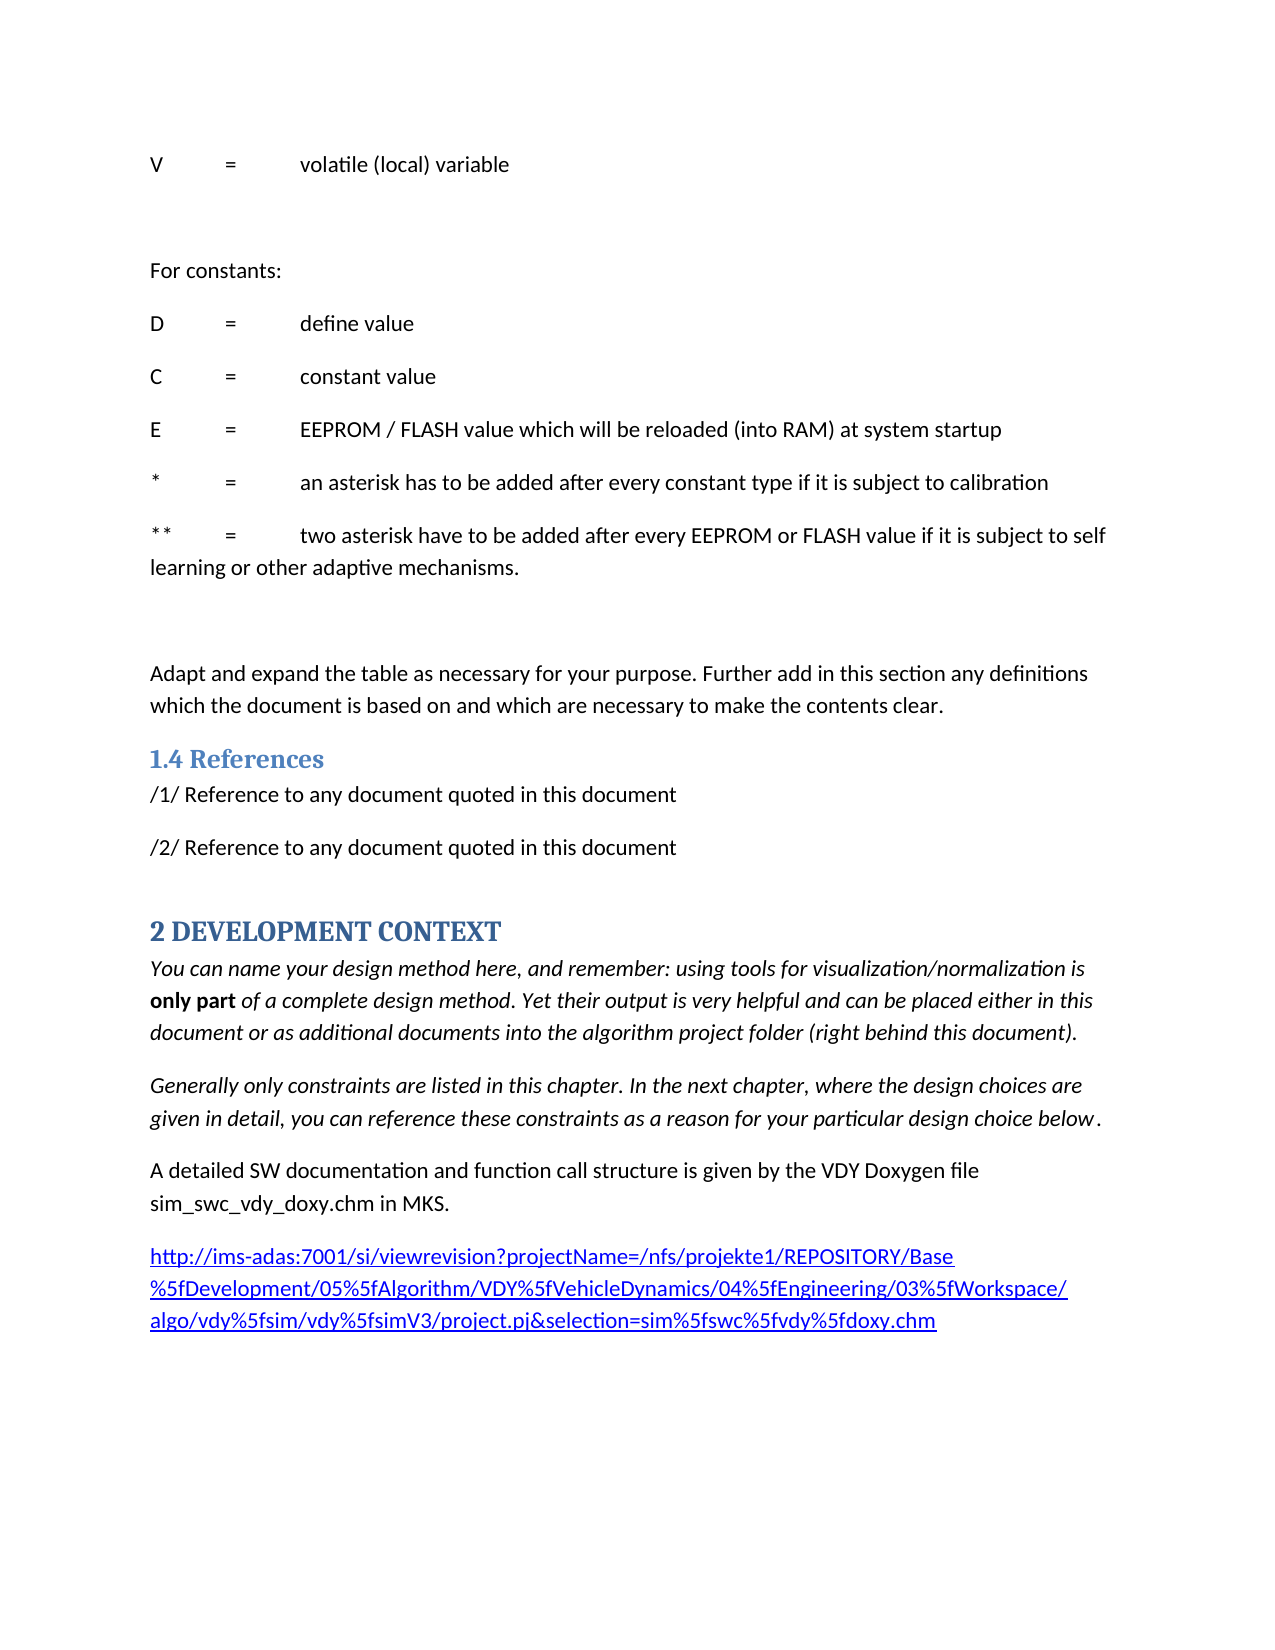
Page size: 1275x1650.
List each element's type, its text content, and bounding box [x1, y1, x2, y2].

subtitle 1.4 References [150, 744, 1125, 776]
text A detailed SW documentation and function call structure is given by the VDY Doxygen file sim_swc_vdy_doxy.chm in MKS. [150, 1157, 1125, 1217]
text E = EEPROM / FLASH value which will be reloaded (into RAM) at system startup [150, 415, 1125, 443]
text http://ims-adas:7001/si/viewrevision?projectName=/nfs/projekte1/REPOSITORY/Base%5fDevelopment/05%5fAlgorithm/VDY%5fVehicleDynamics/04%5fEngineering/03%5fWorkspace/algo/vdy%5fsim/vdy%5fsimV3/project.pj&selection=sim%5fswc%5fvdy%5fdoxy.chm [150, 1242, 1125, 1334]
text ** = two asterisk have to be added after every EEPROM or FLASH value if it is subject to self learning or other adaptive mechanisms. [150, 521, 1125, 581]
text You can name your design method here, and remember: using tools for visualization/normalization is only part of a complete design method. Yet their output is very helpful and can be placed either in this document or as additional documents into the algorithm project folder (right behind this document). [150, 954, 1125, 1046]
text C = constant value [150, 362, 1125, 390]
text * = an asterisk has to be added after every constant type if it is subject to calibration [150, 468, 1125, 496]
text Generally only constraints are listed in this chapter. In the next chapter, where the design choices are given in detail, you can reference these constraints as a reason for your particular design choice below. [150, 1071, 1125, 1132]
text V = volatile (local) variable [150, 150, 1125, 178]
subtitle 2 DEVELOPMENT CONTEXT [150, 916, 1125, 949]
text D = define value [150, 309, 1125, 337]
text /1/ Reference to any document quoted in this document [150, 780, 1125, 808]
text /2/ Reference to any document quoted in this document [150, 833, 1125, 861]
text For constants: [150, 256, 1125, 284]
text Adapt and expand the table as necessary for your purpose. Further add in this section any definitions which the document is based on and which are necessary to make the contents clear. [150, 659, 1125, 719]
